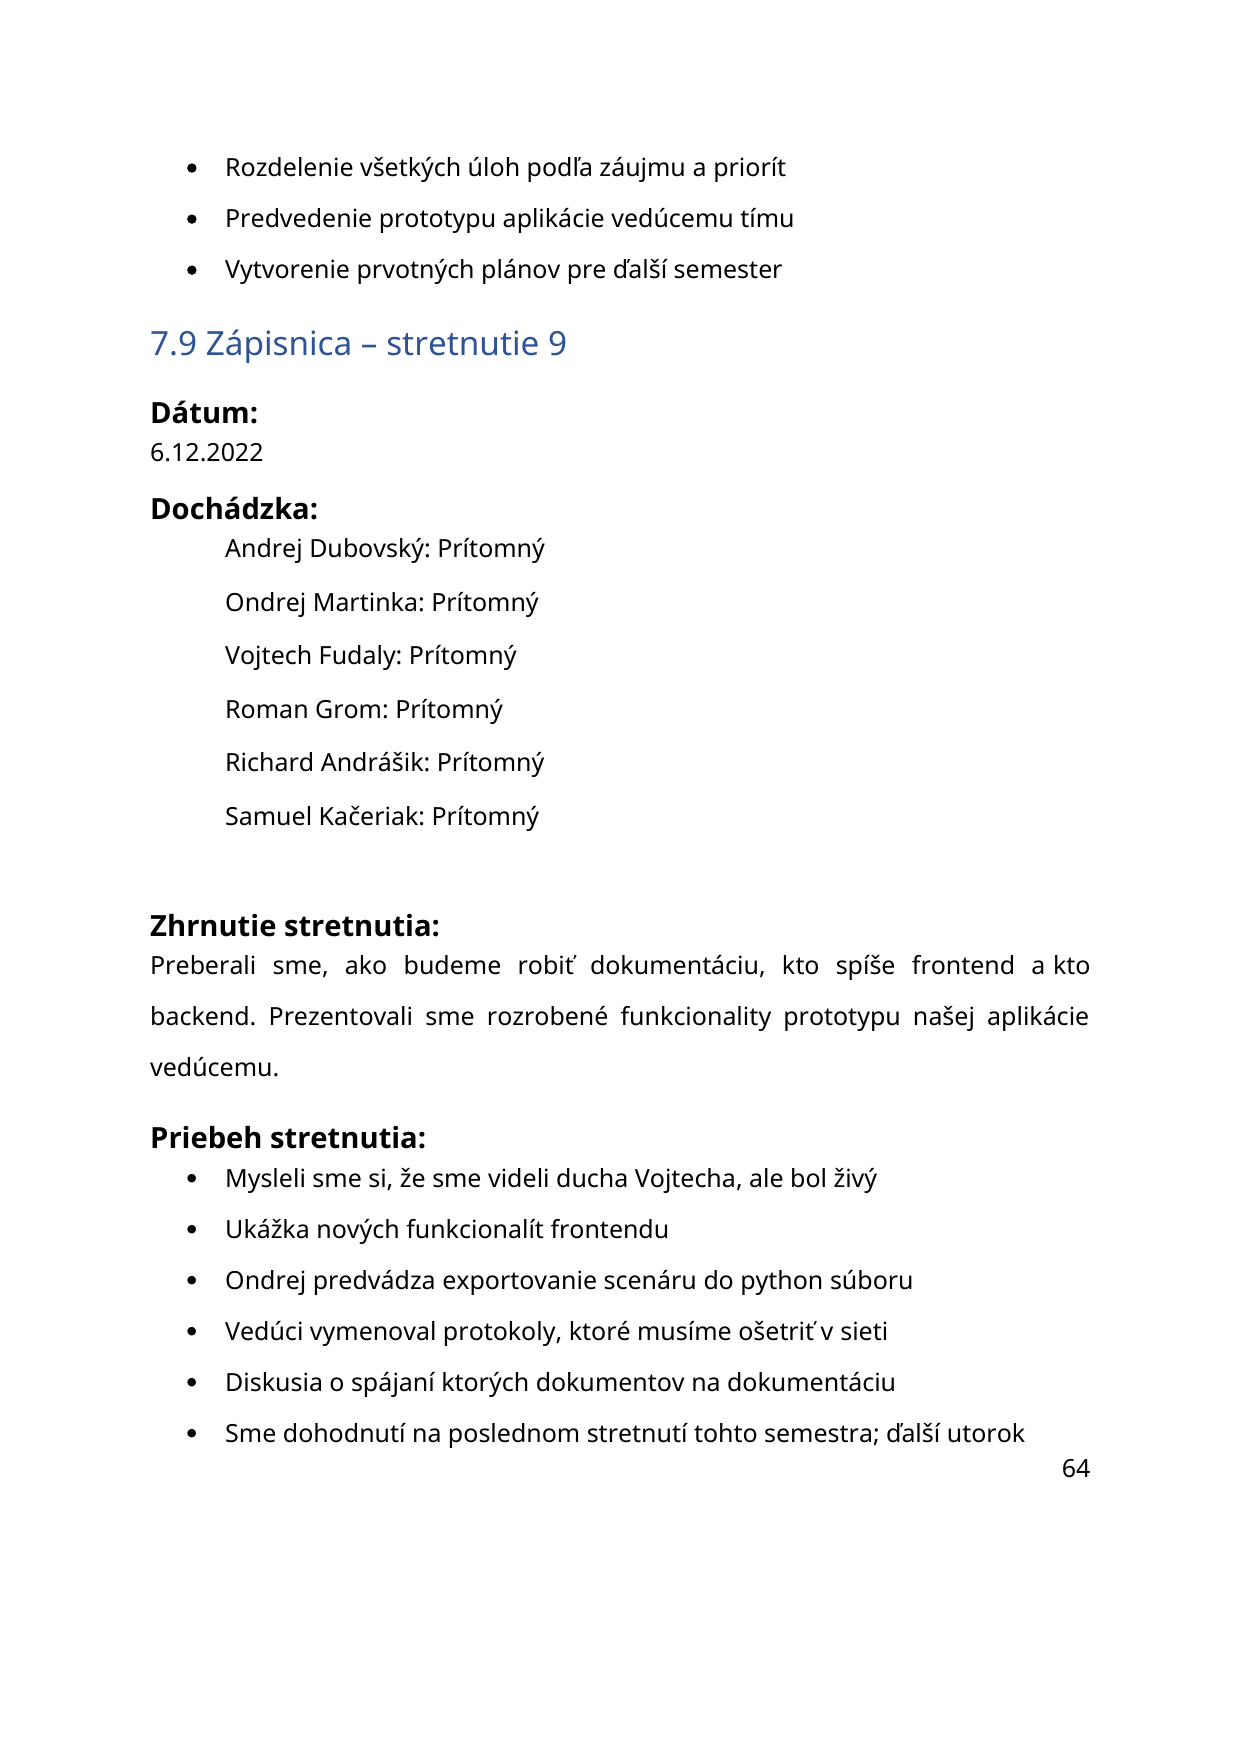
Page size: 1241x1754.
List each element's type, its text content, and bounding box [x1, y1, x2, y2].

text Ondrej Martinka: Prítomný [225, 584, 1090, 619]
list Diskusia o spájaní ktorých dokumentov na dokumentáciu [187, 1365, 1090, 1399]
text 6.12.2022 [150, 435, 1090, 469]
subtitle 7.9 Zápisnica – stretnutie 9 [150, 320, 1090, 365]
subtitle Zhrnutie stretnutia: [150, 905, 1090, 945]
list Sme dohodnutí na poslednom stretnutí tohto semestra; ďalší utorok [187, 1416, 1090, 1450]
subtitle Dátum: [150, 392, 1090, 432]
text Roman Grom: Prítomný [225, 691, 1090, 726]
text Richard Andrášik: Prítomný [225, 745, 1090, 779]
list Predvedenie prototypu aplikácie vedúcemu tímu [187, 201, 1090, 235]
text Andrej Dubovský: Prítomný [225, 531, 1090, 565]
list Vedúci vymenoval protokoly, ktoré musíme ošetriť v sieti [187, 1314, 1090, 1348]
text Vojtech Fudaly: Prítomný [225, 638, 1090, 672]
list Rozdelenie všetkých úloh podľa záujmu a priorít [187, 150, 1090, 184]
subtitle Dochádzka: [150, 488, 1090, 528]
list Vytvorenie prvotných plánov pre ďalší semester [187, 252, 1090, 286]
list Ukážka nových funkcionalít frontendu [187, 1212, 1090, 1246]
list Ondrej predvádza exportovanie scenáru do python súboru [187, 1263, 1090, 1297]
list Mysleli sme si, že sme videli ducha Vojtecha, ale bol živý [187, 1161, 1090, 1195]
text Samuel Kačeriak: Prítomný [225, 798, 1090, 832]
text Preberali sme, ako budeme robiť dokumentáciu, kto spíše frontend a kto backend. Prezentovali sme rozrobené funkcionality prototypu našej aplikácie vedúcemu. [150, 948, 1090, 1084]
subtitle Priebeh stretnutia: [150, 1118, 1090, 1157]
